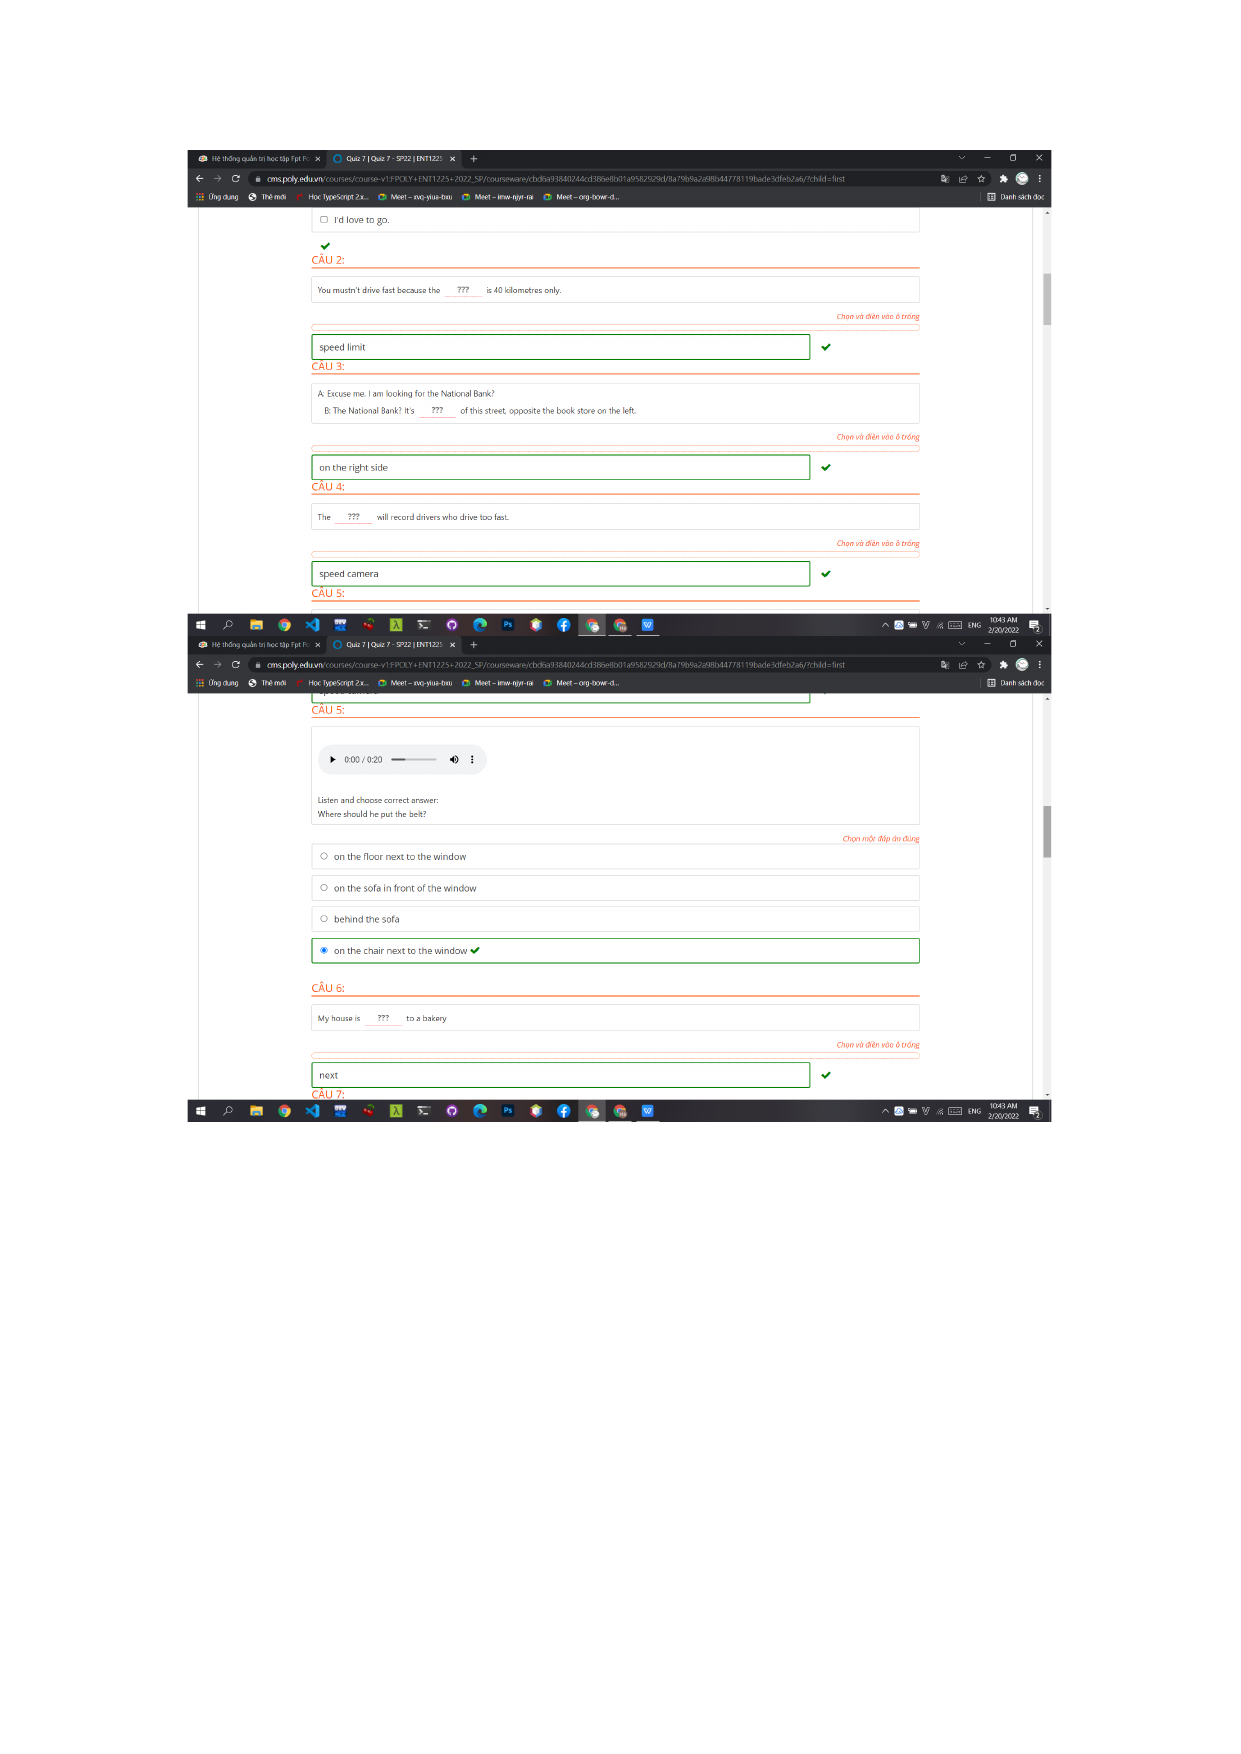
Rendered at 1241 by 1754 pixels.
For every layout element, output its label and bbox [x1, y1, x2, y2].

picture [187, 150, 1052, 1122]
